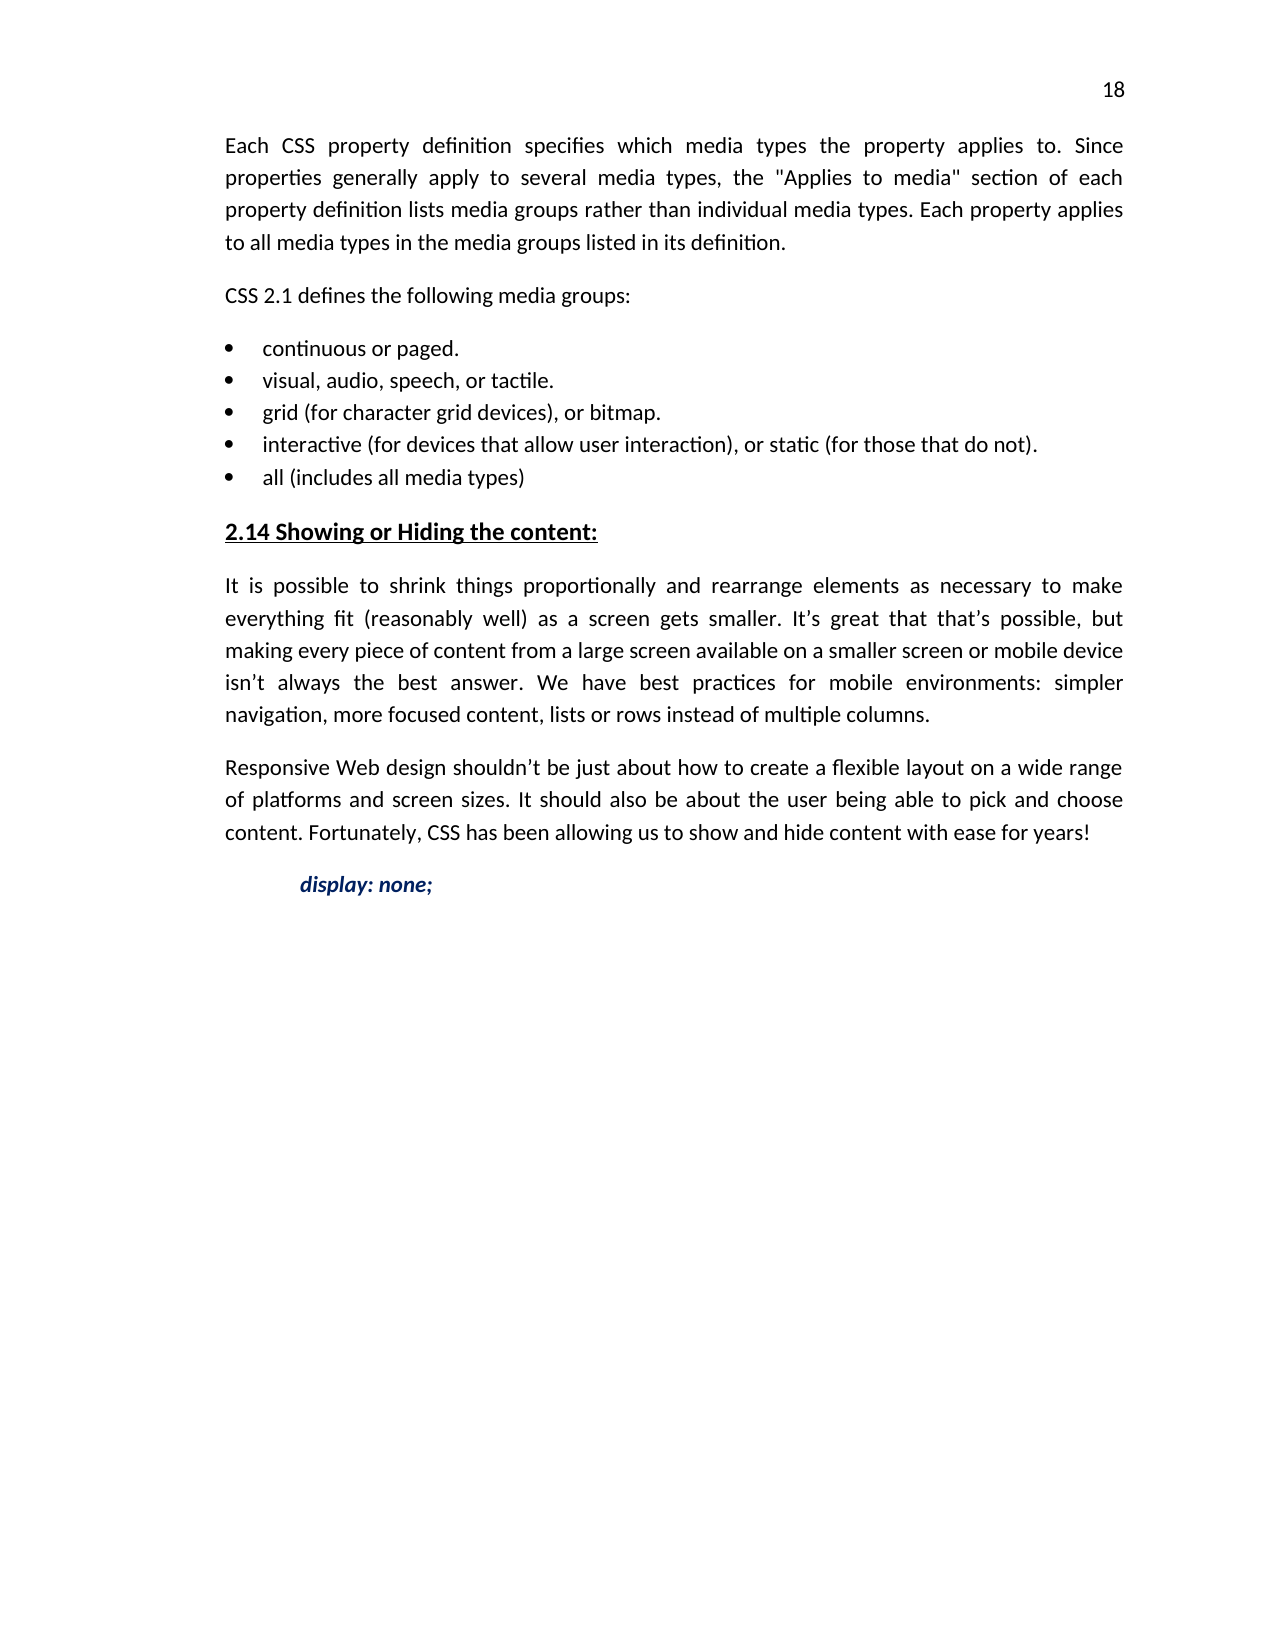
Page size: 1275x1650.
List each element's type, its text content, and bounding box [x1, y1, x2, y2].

text 2.14 Showing or Hiding the content: [225, 516, 1125, 546]
list all (includes all media types) [225, 463, 1125, 491]
list interactive (for devices that allow user interaction), or static (for those that do not). [225, 430, 1125, 458]
list grid (for character grid devices), or bitmap. [225, 398, 1125, 426]
list visual, audio, speech, or tactile. [225, 366, 1125, 394]
list continuous or paged. [225, 334, 1125, 362]
text It is possible to shrink things proportionally and rearrange elements as necessary to make everything fit (reasonably well) as a screen gets smaller. It’s great that that’s possible, but making every piece of content from a large screen available on a smaller screen or mobile device isn’t always the best answer. We have best practices for mobile environments: simpler navigation, more focused content, lists or rows instead of multiple columns. [225, 571, 1125, 728]
text display: none; [225, 871, 1125, 899]
text Responsive Web design shouldn’t be just about how to create a flexible layout on a wide range of platforms and screen sizes. It should also be about the user being able to pick and choose content. Fortunately, CSS has been allowing us to show and hide content with ease for years! [225, 753, 1125, 846]
text CSS 2.1 defines the following media groups: [225, 281, 1125, 309]
text Each CSS property definition specifies which media types the property applies to. Since properties generally apply to several media types, the "Applies to media" section of each property definition lists media groups rather than individual media types. Each property applies to all media types in the media groups listed in its definition. [225, 131, 1125, 256]
